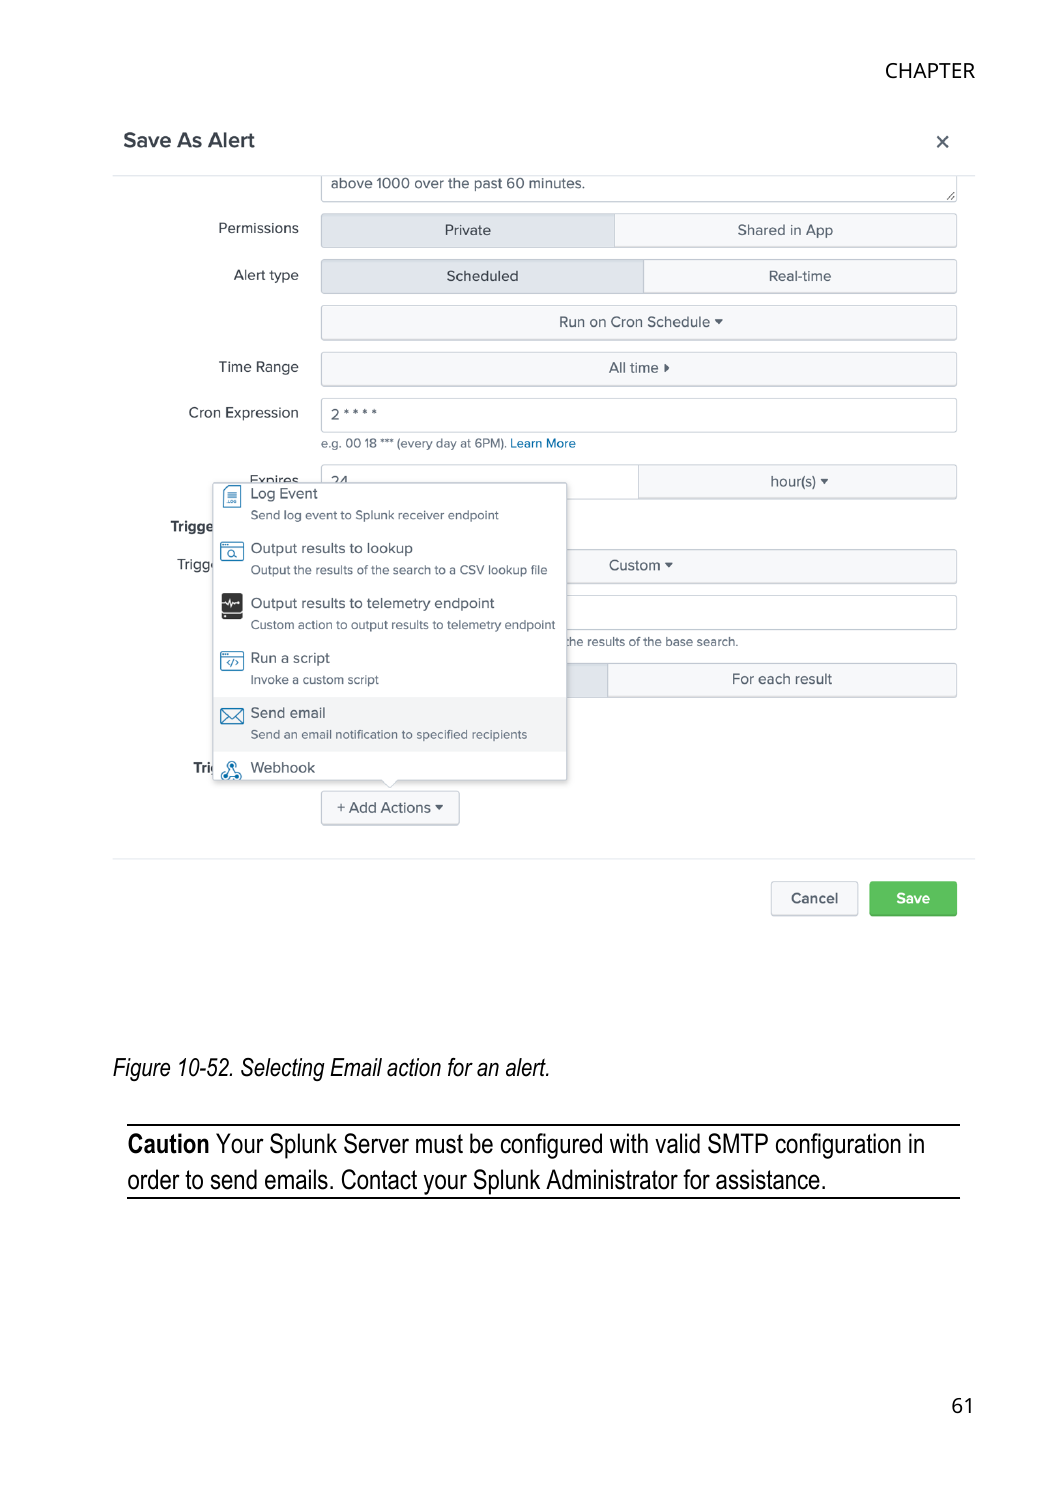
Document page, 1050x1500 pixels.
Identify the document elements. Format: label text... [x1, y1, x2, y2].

text Figure 10-52. Selecting Email action for an alert. [112, 1053, 975, 1082]
picture [112, 112, 976, 925]
text Caution Your Splunk Server must be configured with valid SMTP configuration in order to send emails. Contact your Splunk Administrator for assistance. [127, 1126, 960, 1197]
